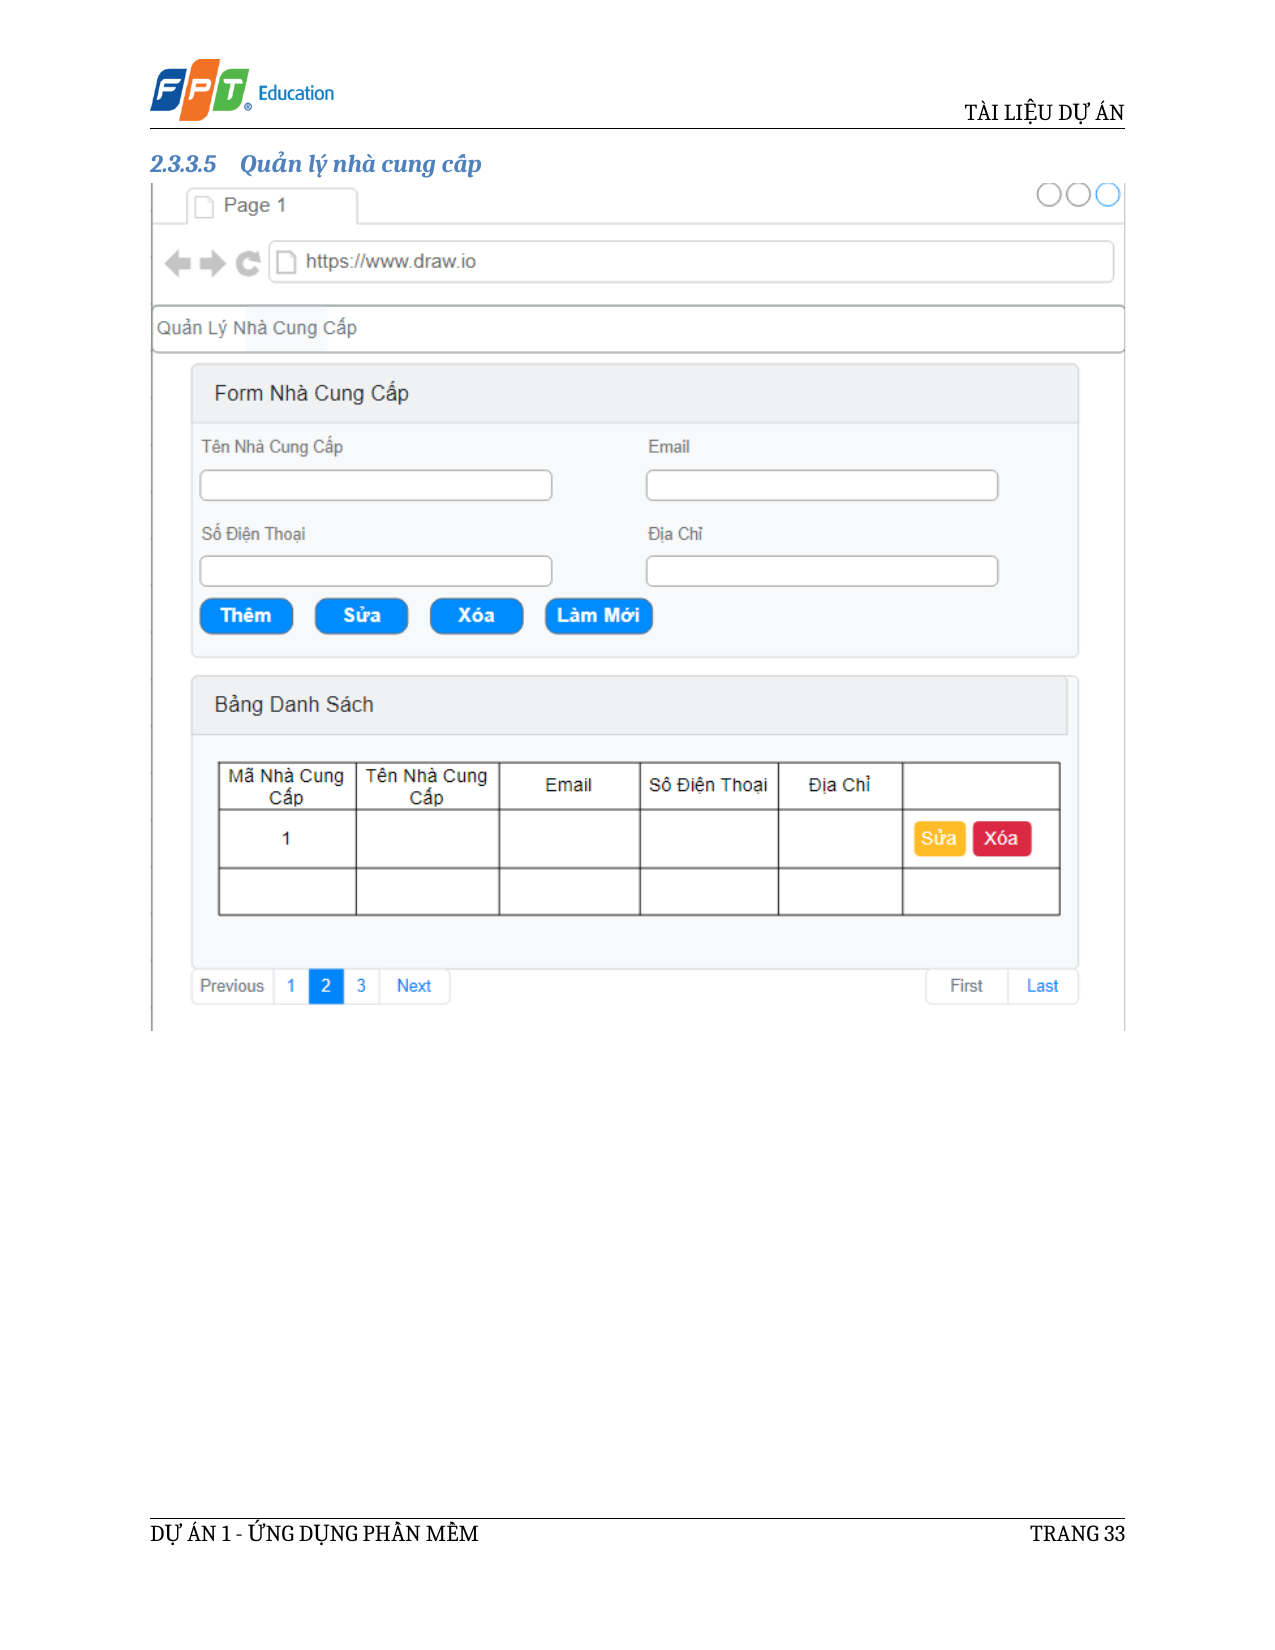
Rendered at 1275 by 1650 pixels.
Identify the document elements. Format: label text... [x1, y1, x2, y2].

picture [150, 59, 336, 121]
picture [150, 183, 1125, 1031]
subtitle Quản lý nhà cung cấp [150, 150, 1125, 179]
